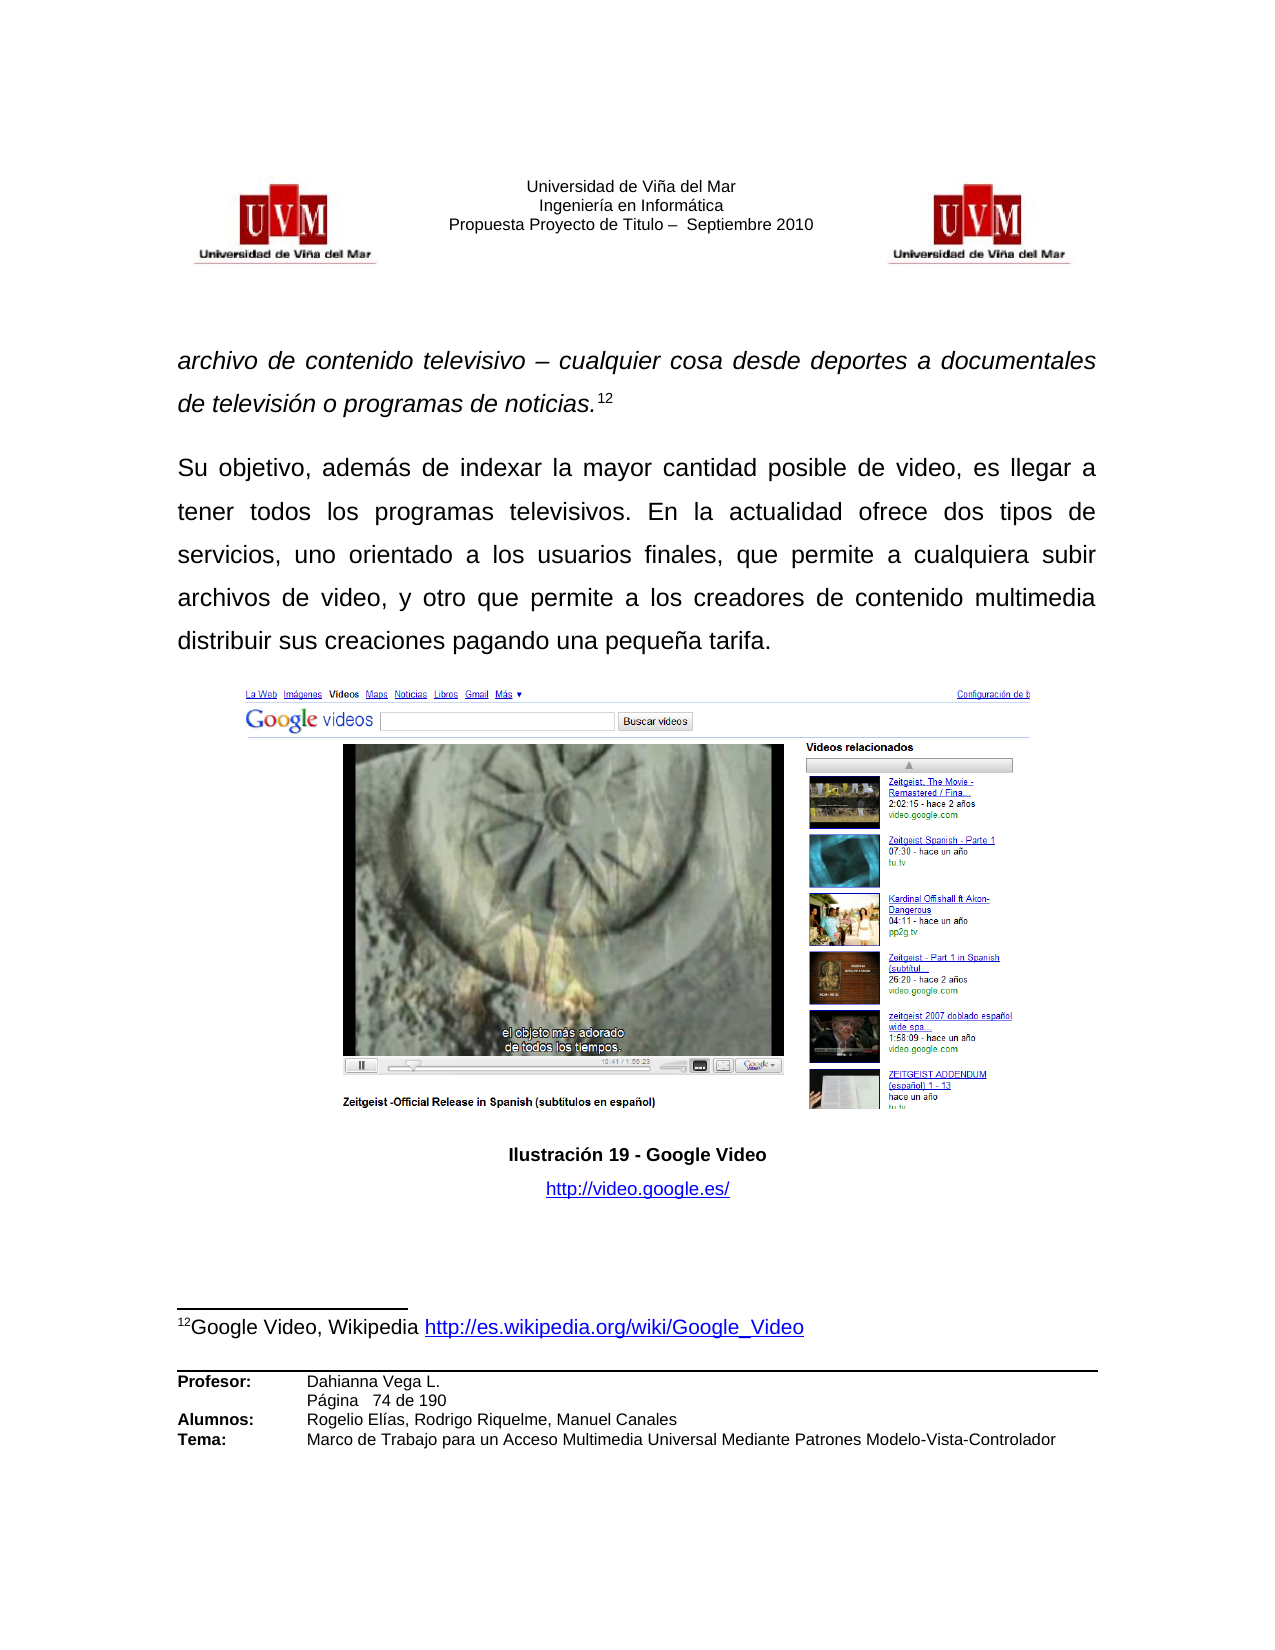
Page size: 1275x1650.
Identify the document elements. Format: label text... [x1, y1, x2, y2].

picture [177, 176, 390, 267]
text Su objetivo, además de indexar la mayor cantidad posible de video, es llegar a tener todos los programas televisivos. En la actualidad ofrece dos tipos de servicios, uno orientado a los usuarios finales, que permite a cualquiera subir archivos de video, y otro que permite a los creadores de contenido multimedia distribuir sus creaciones pagando una pequeña tarifa. [177, 453, 1098, 655]
picture [245, 690, 1030, 1109]
text http://video.google.es/ [177, 1178, 1098, 1199]
text Ilustración 19 - Google Video [177, 1144, 1098, 1165]
picture [871, 176, 1084, 267]
